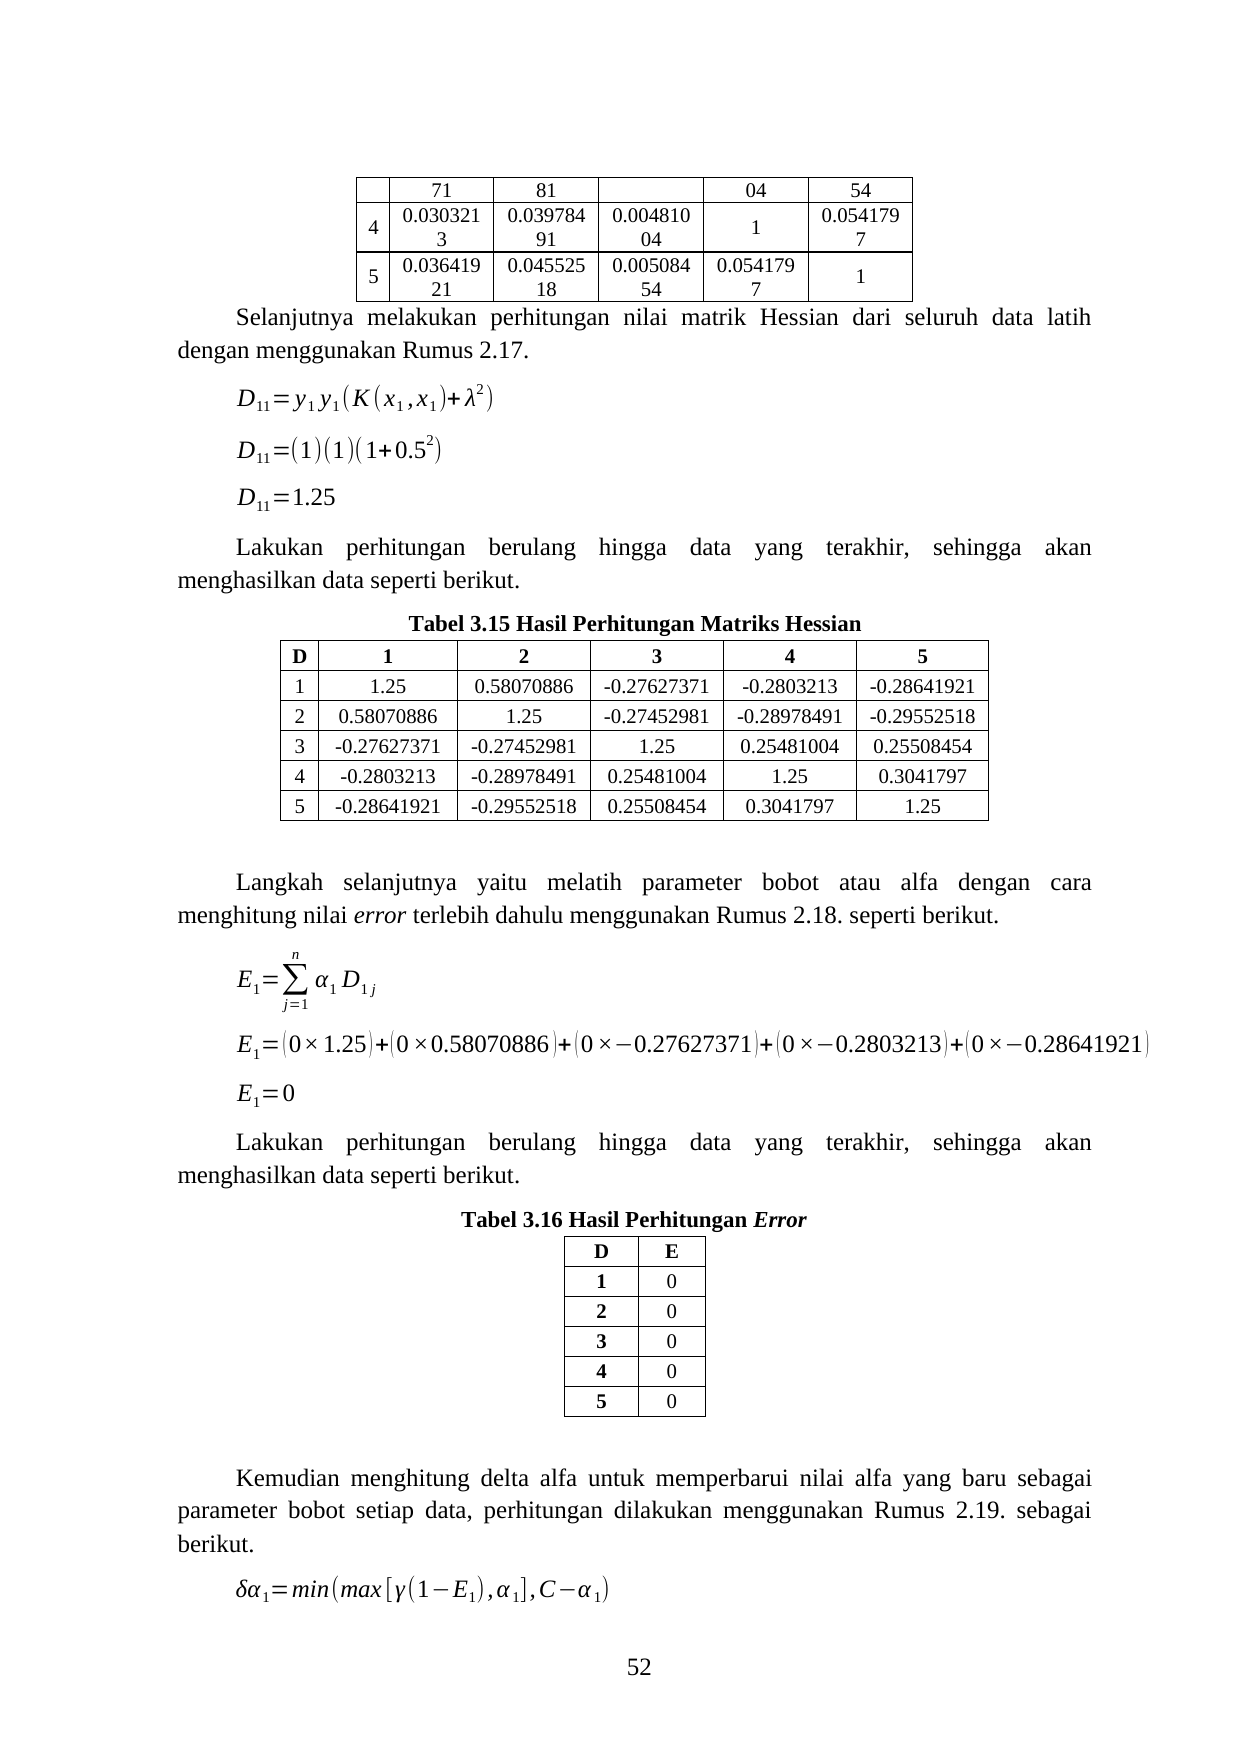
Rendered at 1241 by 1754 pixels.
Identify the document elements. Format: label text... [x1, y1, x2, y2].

table_cell 0.58070886 [458, 671, 590, 700]
table_cell -0.2803213 [724, 671, 856, 700]
table_cell 1.25 [724, 761, 856, 790]
table_cell 1.25 [319, 671, 457, 700]
table_cell 1 [281, 671, 318, 700]
table_cell 0 [639, 1387, 705, 1416]
table_cell -0.27627371 [319, 731, 457, 760]
table_cell 0.25508454 [857, 731, 988, 760]
table_cell 0.00508454 [809, 178, 912, 202]
table_cell 3 [281, 731, 318, 760]
table_cell -0.28978491 [458, 761, 590, 790]
table_header 1 [319, 641, 457, 670]
table_header D [565, 1237, 638, 1266]
table_header E [639, 1237, 705, 1266]
table_cell 0.25481004 [591, 761, 723, 790]
table_cell 1 [565, 1267, 638, 1296]
table_cell 5 [281, 791, 318, 820]
table_cell 0 [639, 1327, 705, 1356]
table_cell 0 [639, 1357, 705, 1386]
table_cell -0.29552518 [857, 701, 988, 730]
table_cell 0.25481004 [724, 731, 856, 760]
table_cell -0.2803213 [319, 761, 457, 790]
table_cell -0.28641921 [857, 671, 988, 700]
table_cell 0.00481004 [704, 178, 808, 202]
table_cell 0.3041797 [724, 791, 856, 820]
table_cell 0.02627371 [390, 178, 493, 202]
table_cell 1.25 [458, 701, 590, 730]
table_cell 0 [639, 1267, 705, 1296]
table_cell 4 [281, 761, 318, 790]
table_cell 3 [565, 1327, 638, 1356]
table_cell 0.03641921 [390, 253, 493, 301]
table_cell 0.04552518 [494, 253, 598, 301]
table_cell 4 [565, 1357, 638, 1386]
table_cell 0.0541797 [809, 203, 912, 251]
table_cell -0.27452981 [591, 701, 723, 730]
table_cell 4 [357, 203, 389, 251]
table_cell 5 [357, 253, 389, 301]
table_cell 1.25 [591, 731, 723, 760]
table_cell -0.28641921 [319, 791, 457, 820]
text Selanjutnya melakukan perhitungan nilai matrik Hessian dari seluruh data latih dengan menggunakan Rumus 2.17. [177, 302, 1092, 363]
table_cell -0.27627371 [591, 671, 723, 700]
table_cell 0.3041797 [857, 761, 988, 790]
table_cell 0.00481004 [599, 203, 703, 251]
text Lakukan perhitungan berulang hingga data yang terakhir, sehingga akan menghasilkan data seperti berikut. [177, 532, 1092, 593]
text Kemudian menghitung delta alfa untuk memperbarui nilai alfa yang baru sebagai parameter bobot setiap data, perhitungan dilakukan menggunakan Rumus 2.19. sebagai berikut. [177, 1463, 1092, 1557]
table_cell -0.29552518 [458, 791, 590, 820]
table_cell 0.25508454 [591, 791, 723, 820]
table_cell 0.58070886 [319, 701, 457, 730]
table_header 3 [591, 641, 723, 670]
table_cell 1.25 [857, 791, 988, 820]
table_cell 0 [639, 1297, 705, 1326]
table_cell -0.28978491 [724, 701, 856, 730]
text Langkah selanjutnya yaitu melatih parameter bobot atau alfa dengan cara menghitung nilai error terlebih dahulu menggunakan Rumus 2.18. seperti berikut. [177, 867, 1092, 929]
table_cell 2 [281, 701, 318, 730]
table_cell 1 [599, 178, 703, 202]
table_cell 0.00508454 [599, 253, 703, 301]
table_cell 0.0303213 [390, 203, 493, 251]
table_header 5 [857, 641, 988, 670]
table_cell 3 [357, 178, 389, 202]
table_header 4 [724, 641, 856, 670]
table_cell 0.02452981 [494, 178, 598, 202]
table_cell 0.0541797 [704, 253, 808, 301]
table_header 2 [458, 641, 590, 670]
text Lakukan perhitungan berulang hingga data yang terakhir, sehingga akan menghasilkan data seperti berikut. [177, 1127, 1092, 1189]
table_cell 0.03978491 [494, 203, 598, 251]
table_header D [281, 641, 318, 670]
table_cell 2 [565, 1297, 638, 1326]
table_cell 1 [704, 203, 808, 251]
table_cell 1 [809, 253, 912, 301]
table_cell -0.27452981 [458, 731, 590, 760]
table_cell 5 [565, 1387, 638, 1416]
